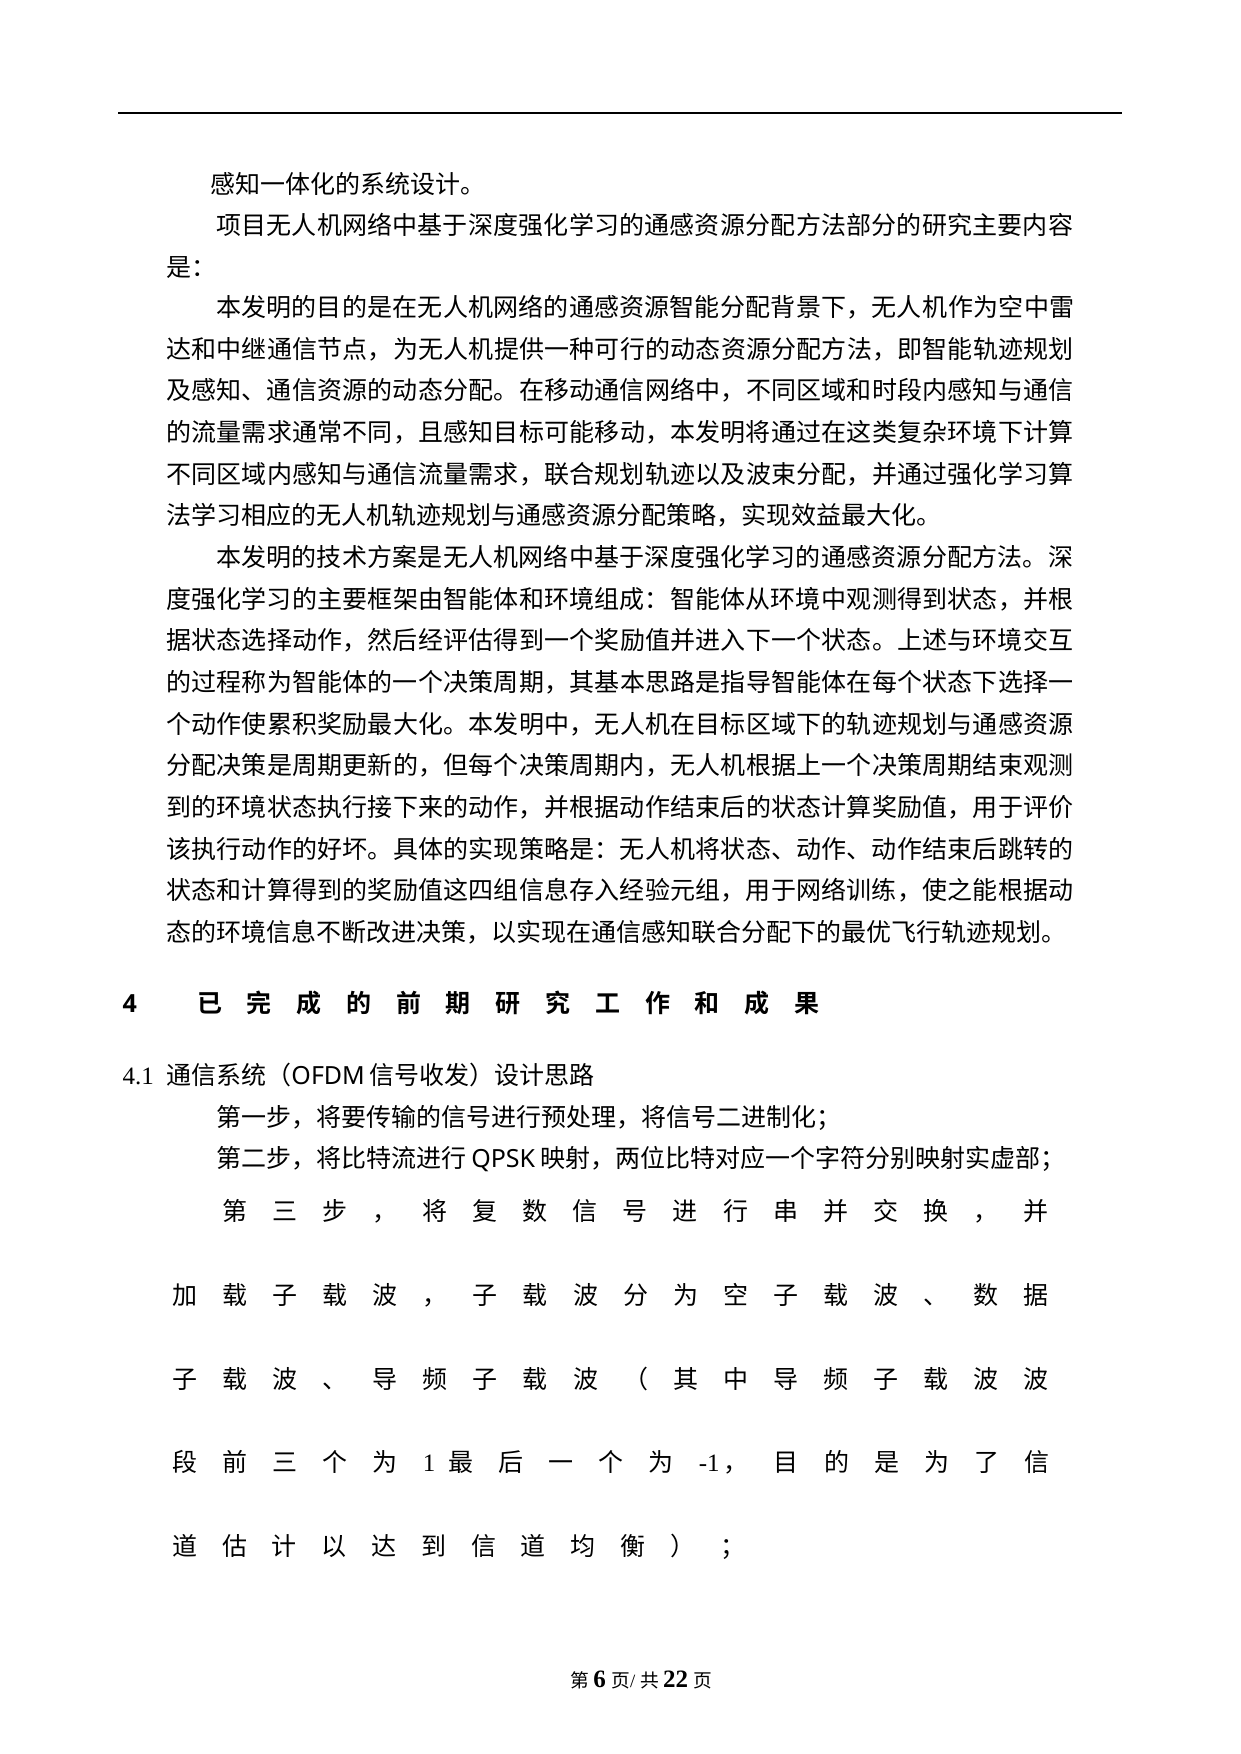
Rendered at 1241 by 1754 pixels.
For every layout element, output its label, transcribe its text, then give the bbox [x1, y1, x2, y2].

text 本发明的技术方案是无人机网络中基于深度强化学习的通感资源分配方法。深度强化学习的主要框架由智能体和环境组成：智能体从环境中观测得到状态，并根据状态选择动作，然后经评估得到一个奖励值并进入下一个状态。上述与环境交互的过程称为智能体的一个决策周期，其基本思路是指导智能体在每个状态下选择一个动作使累积奖励最大化。本发明中，无人机在目标区域下的轨迹规划与通感资源分配决策是周期更新的，但每个决策周期内，无人机根据上一个决策周期结束观测到的环境状态执行接下来的动作，并根据动作结束后的状态计算奖励值，用于评价该执行动作的好坏。具体的实现策略是：无人机将状态、动作、动作结束后跳转的状态和计算得到的奖励值这四组信息存入经验元组，用于网络训练，使之能根据动态的环境信息不断改进决策，以实现在通信感知联合分配下的最优飞行轨迹规划。 [166, 535, 1074, 951]
text 第三步，将复数信号进行串并交换，并加载子载波，子载波分为空子载波、数据子载波、导频子载波（其中导频子载波波段前三个为1最后一个为-1，目的是为了信道估计以达到信道均衡）； [166, 1176, 1074, 1578]
text 第一步，将要传输的信号进行预处理，将信号二进制化； [166, 1093, 1074, 1134]
text 本发明的目的是在无人机网络的通感资源智能分配背景下，无人机作为空中雷达和中继通信节点，为无人机提供一种可行的动态资源分配方法，即智能轨迹规划及感知、通信资源的动态分配。在移动通信网络中，不同区域和时段内感知与通信的流量需求通常不同，且感知目标可能移动，本发明将通过在这类复杂环境下计算不同区域内感知与通信流量需求，联合规划轨迹以及波束分配，并通过强化学习算法学习相应的无人机轨迹规划与通感资源分配策略，实现效益最大化。 [166, 285, 1074, 535]
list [172, 160, 1118, 201]
text 第二步，将比特流进行QPSK映射，两位比特对应一个字符分别映射实虚部； [166, 1134, 1074, 1176]
text 项目无人机网络中基于深度强化学习的通感资源分配方法部分的研究主要内容是： [166, 201, 1074, 285]
text 已完成的前期研究工作和成果 [122, 968, 1074, 1035]
text 通信系统（OFDM信号收发）设计思路 [122, 1051, 1074, 1093]
